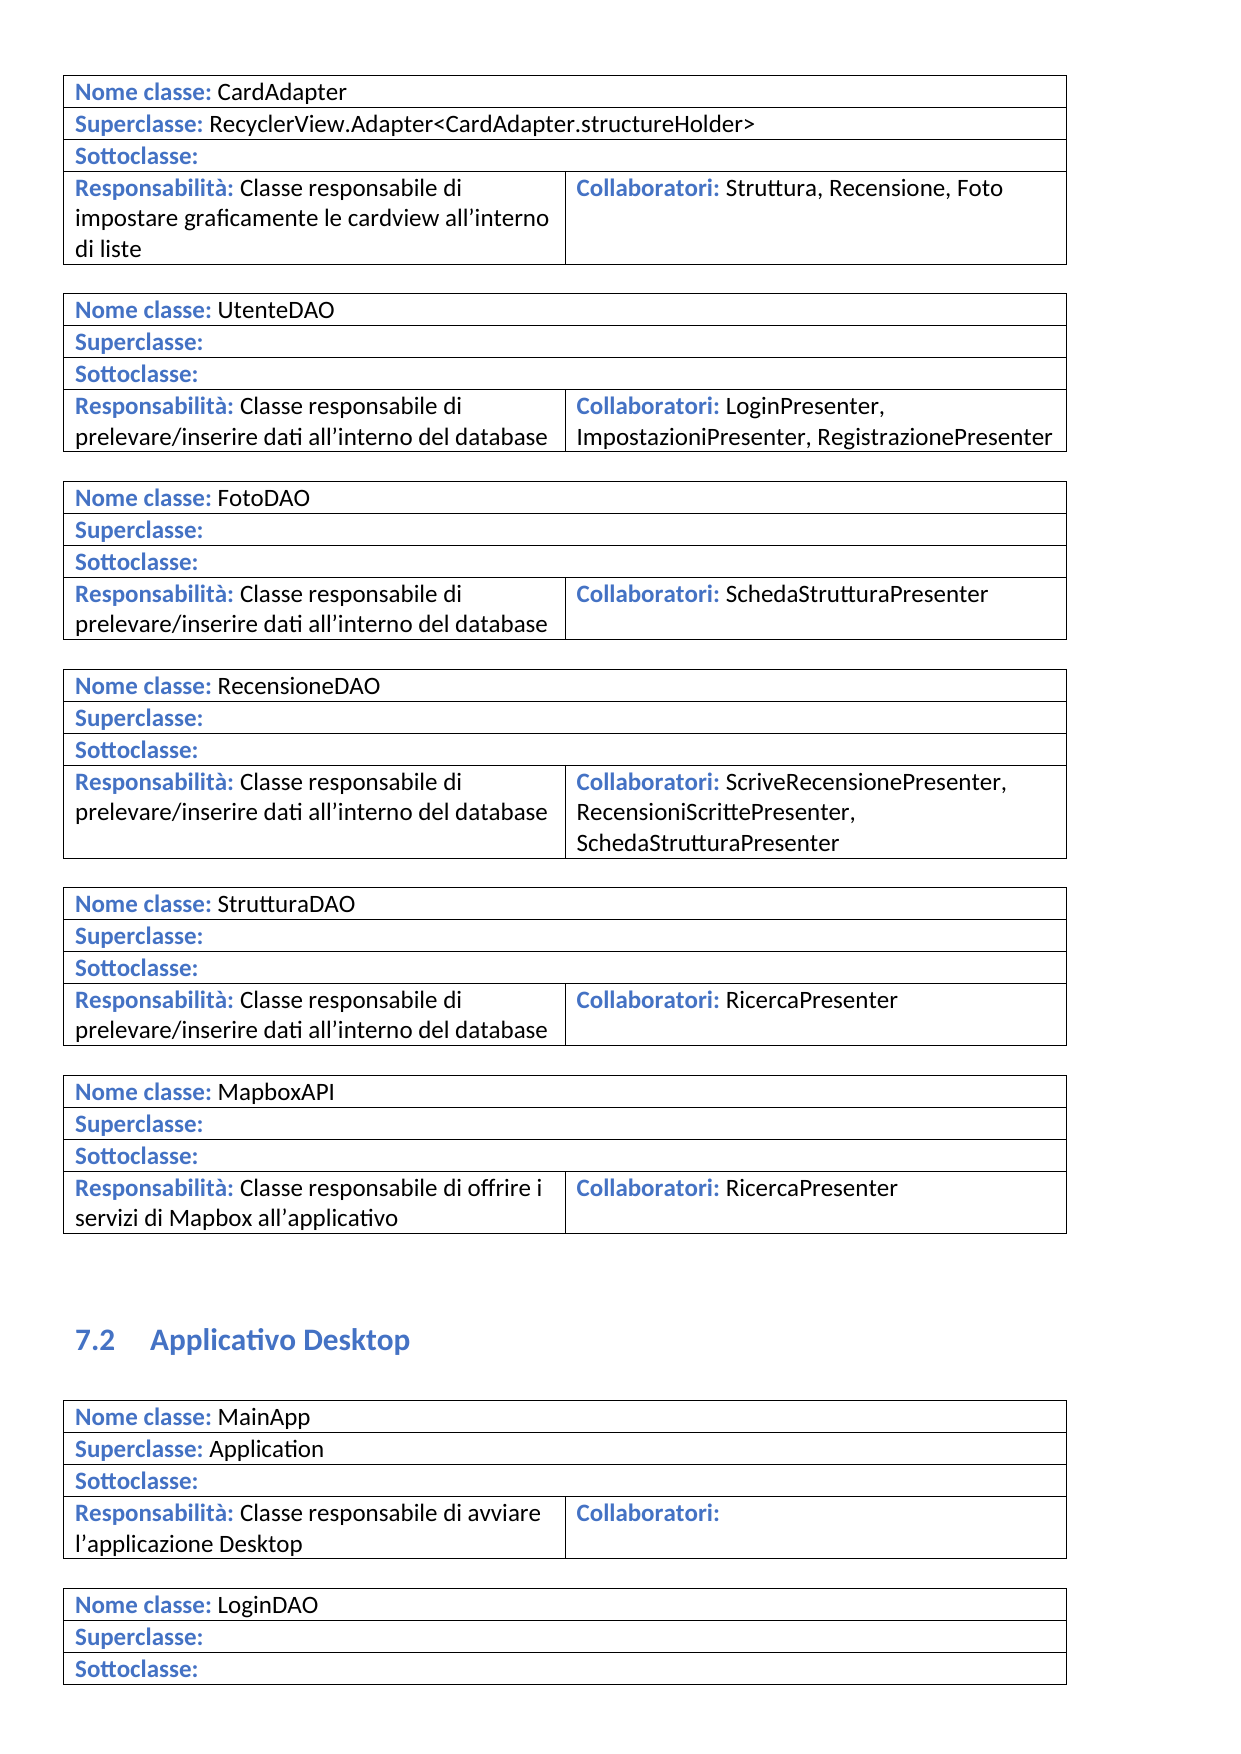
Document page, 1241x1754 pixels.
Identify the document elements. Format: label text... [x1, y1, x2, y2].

table_cell Responsabilità: Classe responsabile di prelevare/inserire dati all’interno del database [64, 766, 565, 857]
table_header Nome classe: FotoDAO [64, 482, 1066, 513]
table_header Nome classe: StrutturaDAO [64, 888, 1066, 919]
table_cell Superclasse: [64, 920, 1066, 951]
table_cell Responsabilità: Classe responsabile di prelevare/inserire dati all’interno del database [64, 984, 565, 1045]
table_cell Collaboratori: Struttura, Recensione, Foto [566, 172, 1066, 263]
table_cell Superclasse: [64, 326, 1066, 357]
table_cell Superclasse: [64, 702, 1066, 733]
table_cell Collaboratori: ScriveRecensionePresenter, RecensioniScrittePresenter, SchedaStrutturaPresenter [566, 766, 1066, 857]
table_header Nome classe: UtenteDAO [64, 294, 1066, 325]
table_cell Superclasse: [64, 514, 1066, 545]
table_header Nome classe: MainApp [64, 1401, 1066, 1432]
table_cell Sottoclasse: [64, 358, 1066, 389]
table_cell Collaboratori: [566, 1497, 1066, 1558]
table_cell Superclasse: Application [64, 1433, 1066, 1464]
table_cell Sottoclasse: [64, 140, 1066, 171]
table_cell Superclasse: RecyclerView.Adapter<CardAdapter.structureHolder> [64, 108, 1066, 139]
table_cell Sottoclasse: [64, 734, 1066, 765]
table_header Nome classe: LoginDAO [64, 1589, 1066, 1620]
table_cell Responsabilità: Classe responsabile di impostare graficamente le cardview all’interno di liste [64, 172, 565, 263]
table_cell Sottoclasse: [64, 1465, 1066, 1496]
table_cell Sottoclasse: [64, 952, 1066, 983]
table_cell Superclasse: [64, 1621, 1066, 1652]
table_cell Sottoclasse: [64, 1653, 1066, 1684]
table_cell Collaboratori: RicercaPresenter [566, 984, 1066, 1045]
table_cell Collaboratori: RicercaPresenter [566, 1172, 1066, 1233]
table_header Nome classe: CardAdapter [64, 76, 1066, 107]
table_cell Responsabilità: Classe responsabile di prelevare/inserire dati all’interno del database [64, 390, 565, 451]
table_header Nome classe: RecensioneDAO [64, 670, 1066, 701]
table_cell Responsabilità: Classe responsabile di offrire i servizi di Mapbox all’applicativo [64, 1172, 565, 1233]
table_cell Responsabilità: Classe responsabile di prelevare/inserire dati all’interno del database [64, 578, 565, 639]
table_header Nome classe: MapboxAPI [64, 1076, 1066, 1107]
table_cell Collaboratori: SchedaStrutturaPresenter [566, 578, 1066, 639]
list Applicativo Desktop [75, 1317, 1165, 1359]
table_cell Sottoclasse: [64, 546, 1066, 577]
table_cell Superclasse: [64, 1108, 1066, 1139]
table_cell Collaboratori: LoginPresenter, ImpostazioniPresenter, RegistrazionePresenter [566, 390, 1066, 451]
table_cell Responsabilità: Classe responsabile di avviare l’applicazione Desktop [64, 1497, 565, 1558]
table_cell Sottoclasse: [64, 1140, 1066, 1171]
